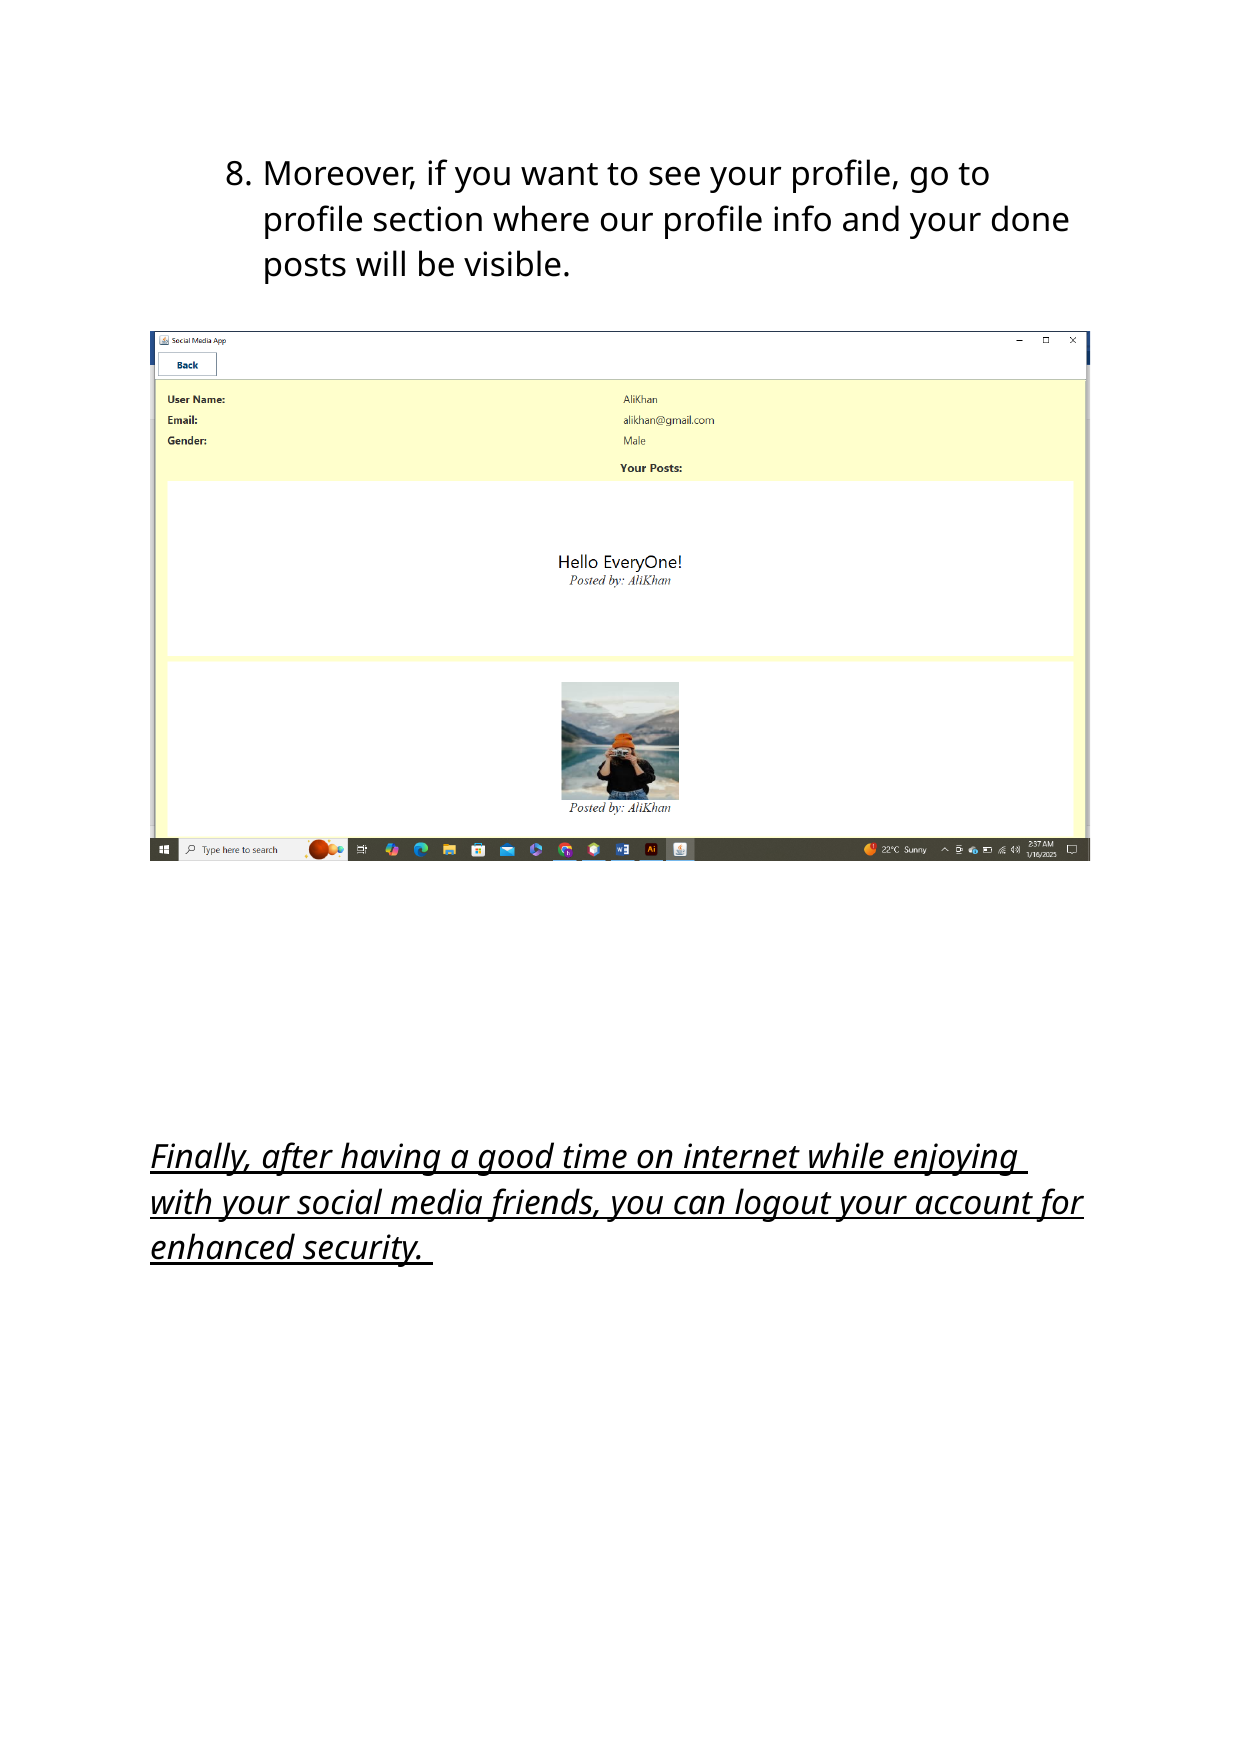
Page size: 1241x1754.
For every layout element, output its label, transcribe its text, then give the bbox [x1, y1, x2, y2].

text Finally, after having a good time on internet while enjoying with your social media friends, you can logout your account for enhanced security. [150, 1133, 1090, 1269]
picture [150, 331, 1091, 861]
list Moreover, if you want to see your profile, go to profile section where our profile info and your done posts will be visible. [225, 150, 1090, 286]
